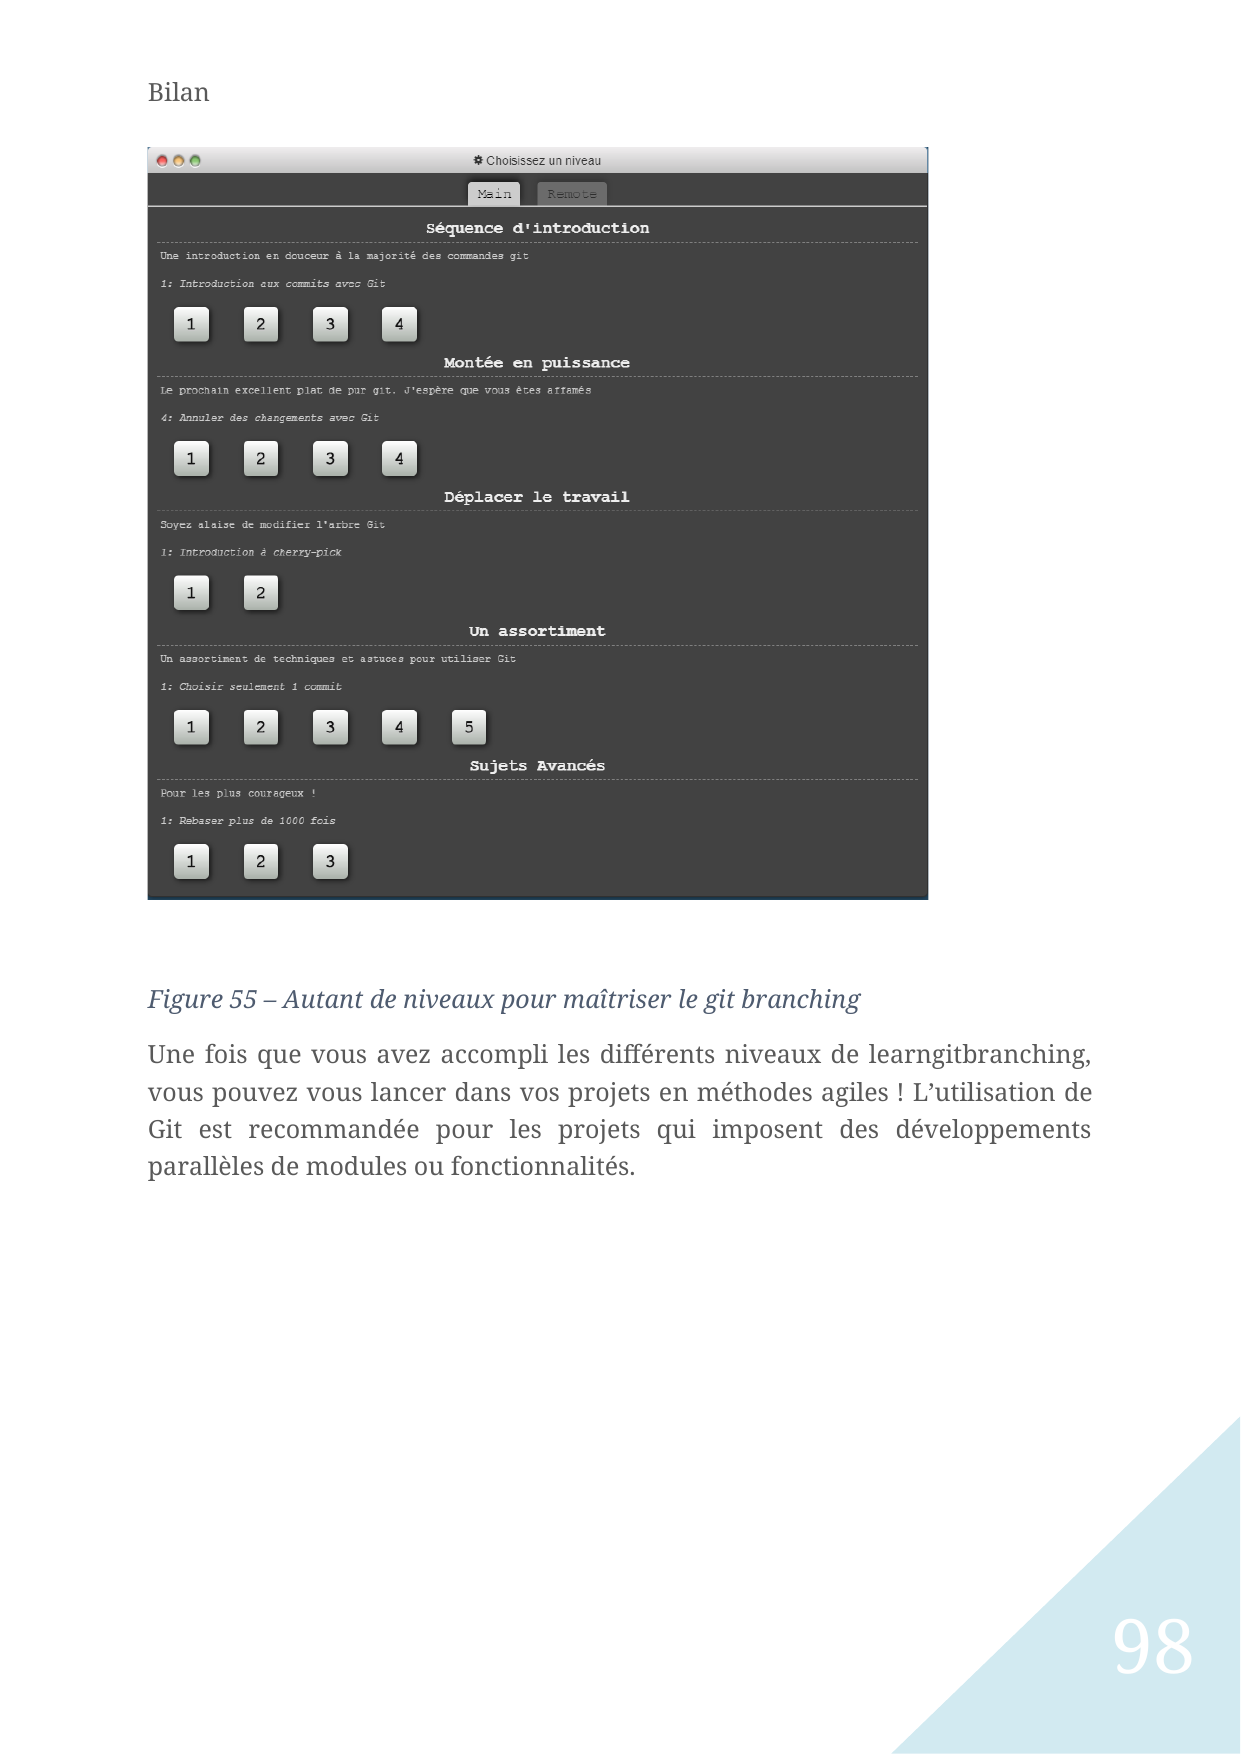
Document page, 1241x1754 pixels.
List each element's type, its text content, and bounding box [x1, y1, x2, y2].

picture [147, 147, 929, 900]
text Une fois que vous avez accompli les différents niveaux de learngitbranching, vous pouvez vous lancer dans vos projets en méthodes agiles ! L’utilisation de Git est recommandée pour les projets qui imposent des développements parallèles de modules ou fonctionnalités. [148, 1037, 1093, 1183]
text Figure 55 – Autant de niveaux pour maîtriser le git branching [148, 982, 1093, 1016]
